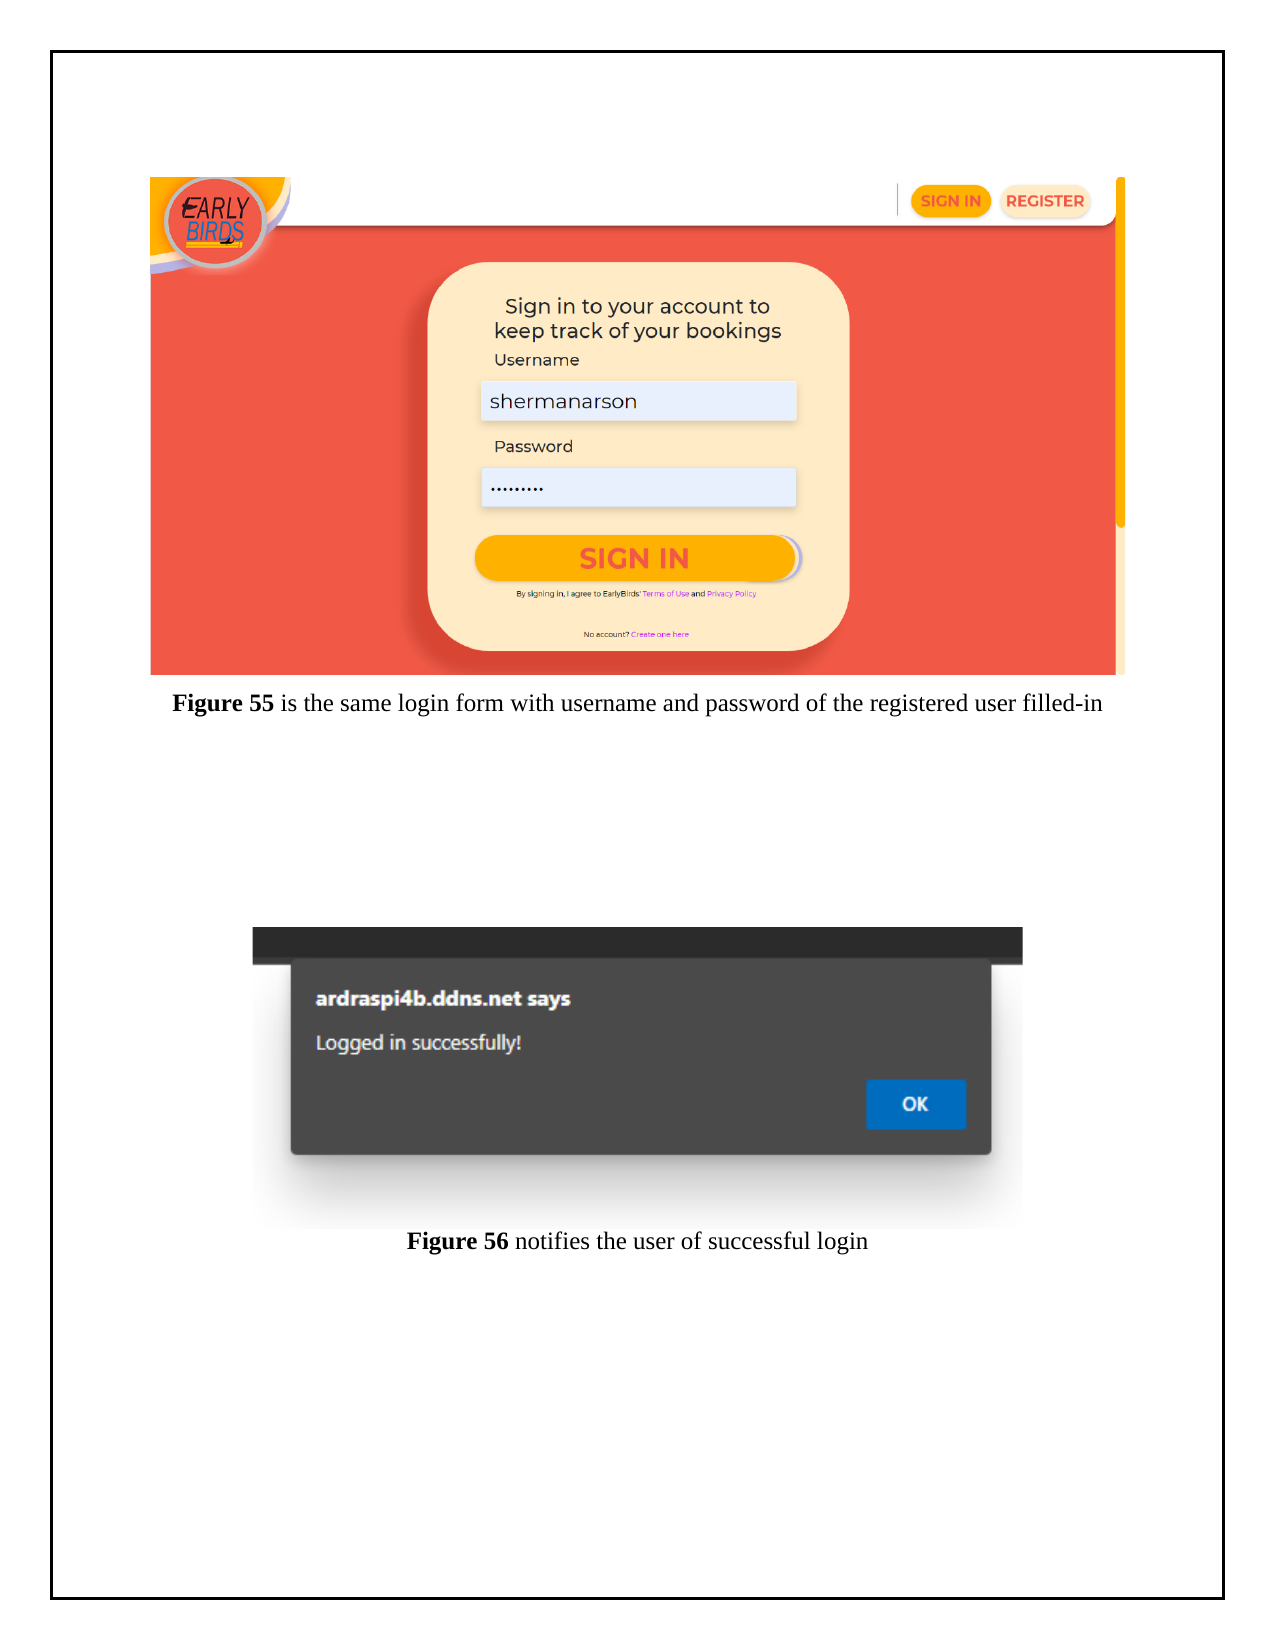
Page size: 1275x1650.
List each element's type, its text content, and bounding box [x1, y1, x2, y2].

text Figure 56 notifies the user of successful login [150, 1226, 1125, 1255]
picture [150, 177, 1125, 675]
picture [252, 927, 1023, 1229]
text Figure 55 is the same login form with username and password of the registered user filled-in [150, 688, 1125, 717]
